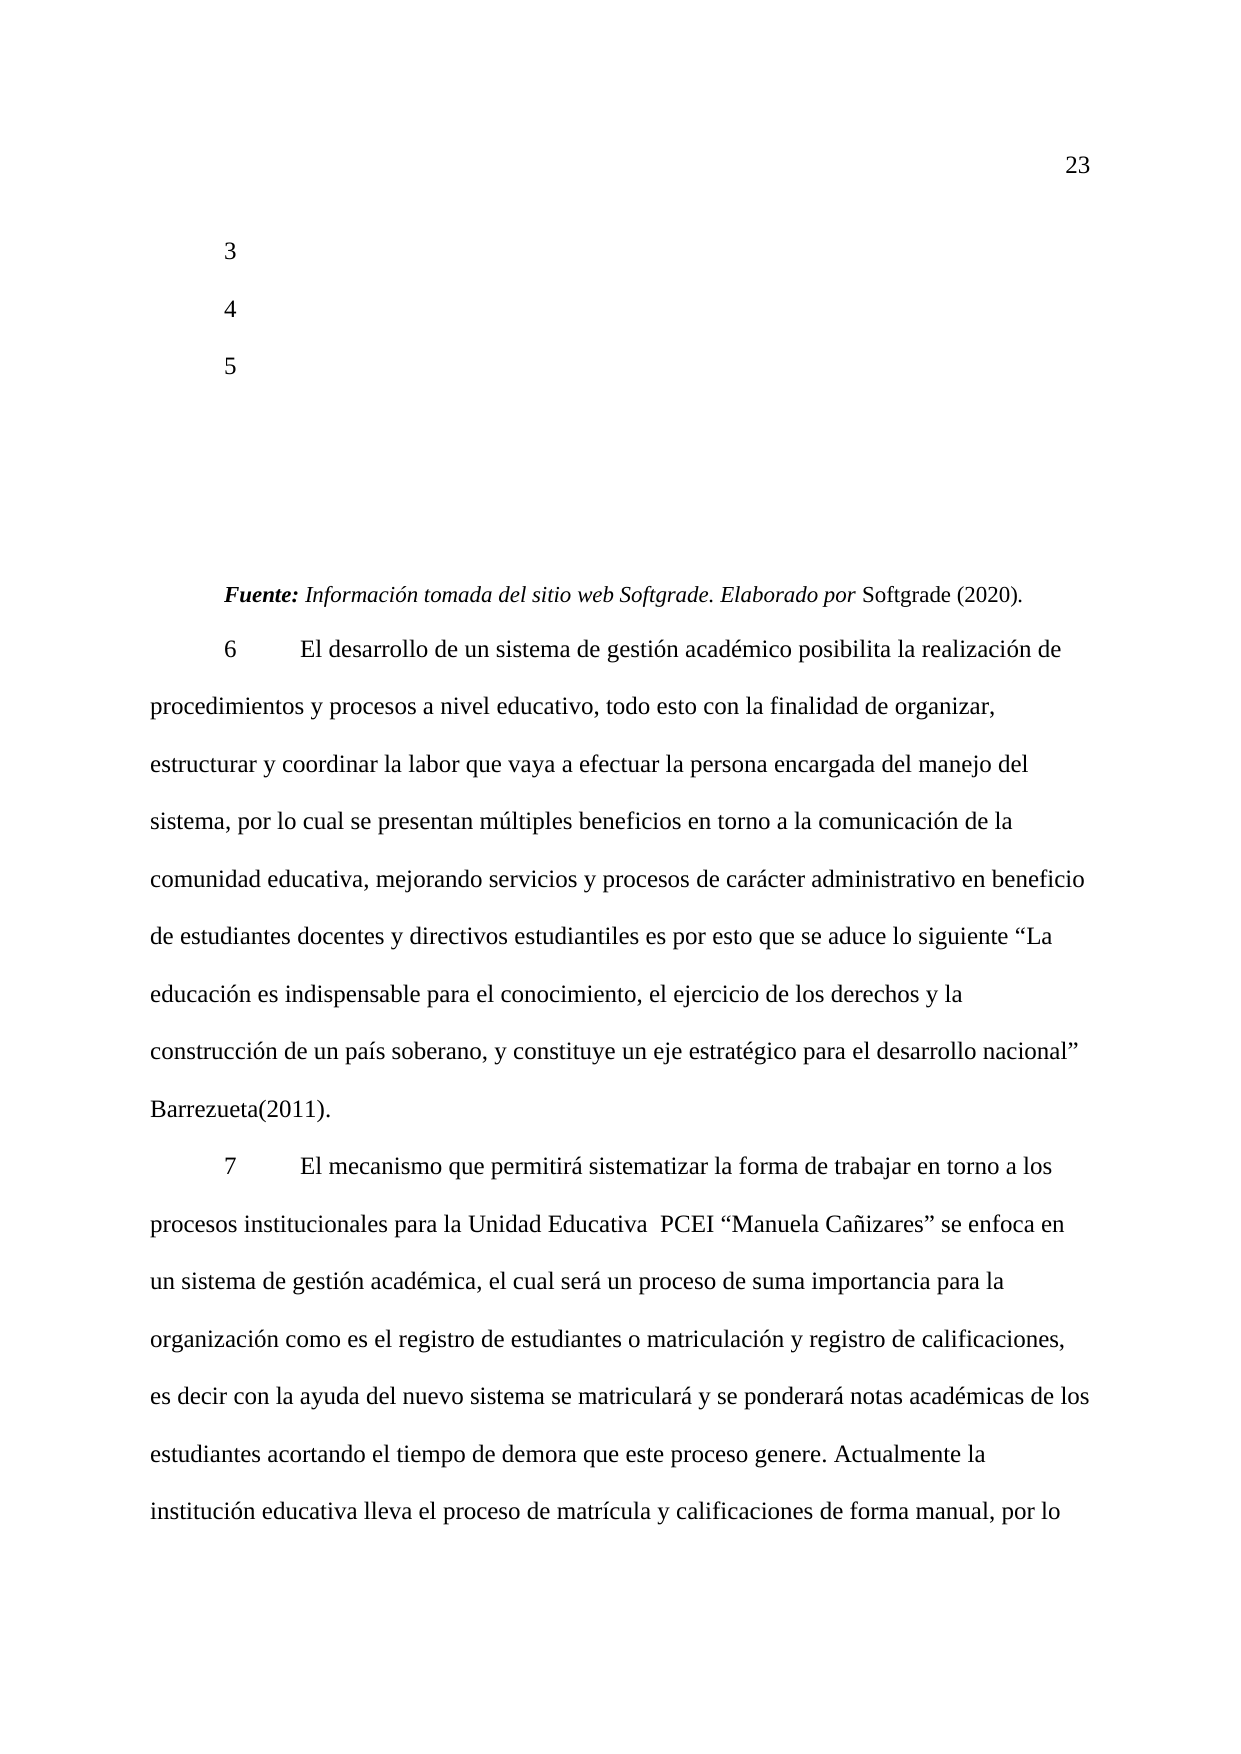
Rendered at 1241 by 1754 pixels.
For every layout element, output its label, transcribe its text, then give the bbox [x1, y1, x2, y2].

text Fuente: Información tomada del sitio web Softgrade. Elaborado por Softgrade (2020). [150, 581, 1090, 608]
list El desarrollo de un sistema de gestión académico posibilita la realización de procedimientos y procesos a nivel educativo, todo esto con la finalidad de organizar, estructurar y coordinar la labor que vaya a efectuar la persona encargada del manejo del sistema, por lo cual se presentan múltiples beneficios en torno a la comunicación de la comunidad educativa, mejorando servicios y procesos de carácter administrativo en beneficio de estudiantes docentes y directivos estudiantiles es por esto que se aduce lo siguiente “La educación es indispensable para el conocimiento, el ejercicio de los derechos y la construcción de un país soberano, y constituye un eje estratégico para el desarrollo nacional” Barrezueta(2011). [150, 634, 1090, 1123]
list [150, 1151, 1090, 1525]
